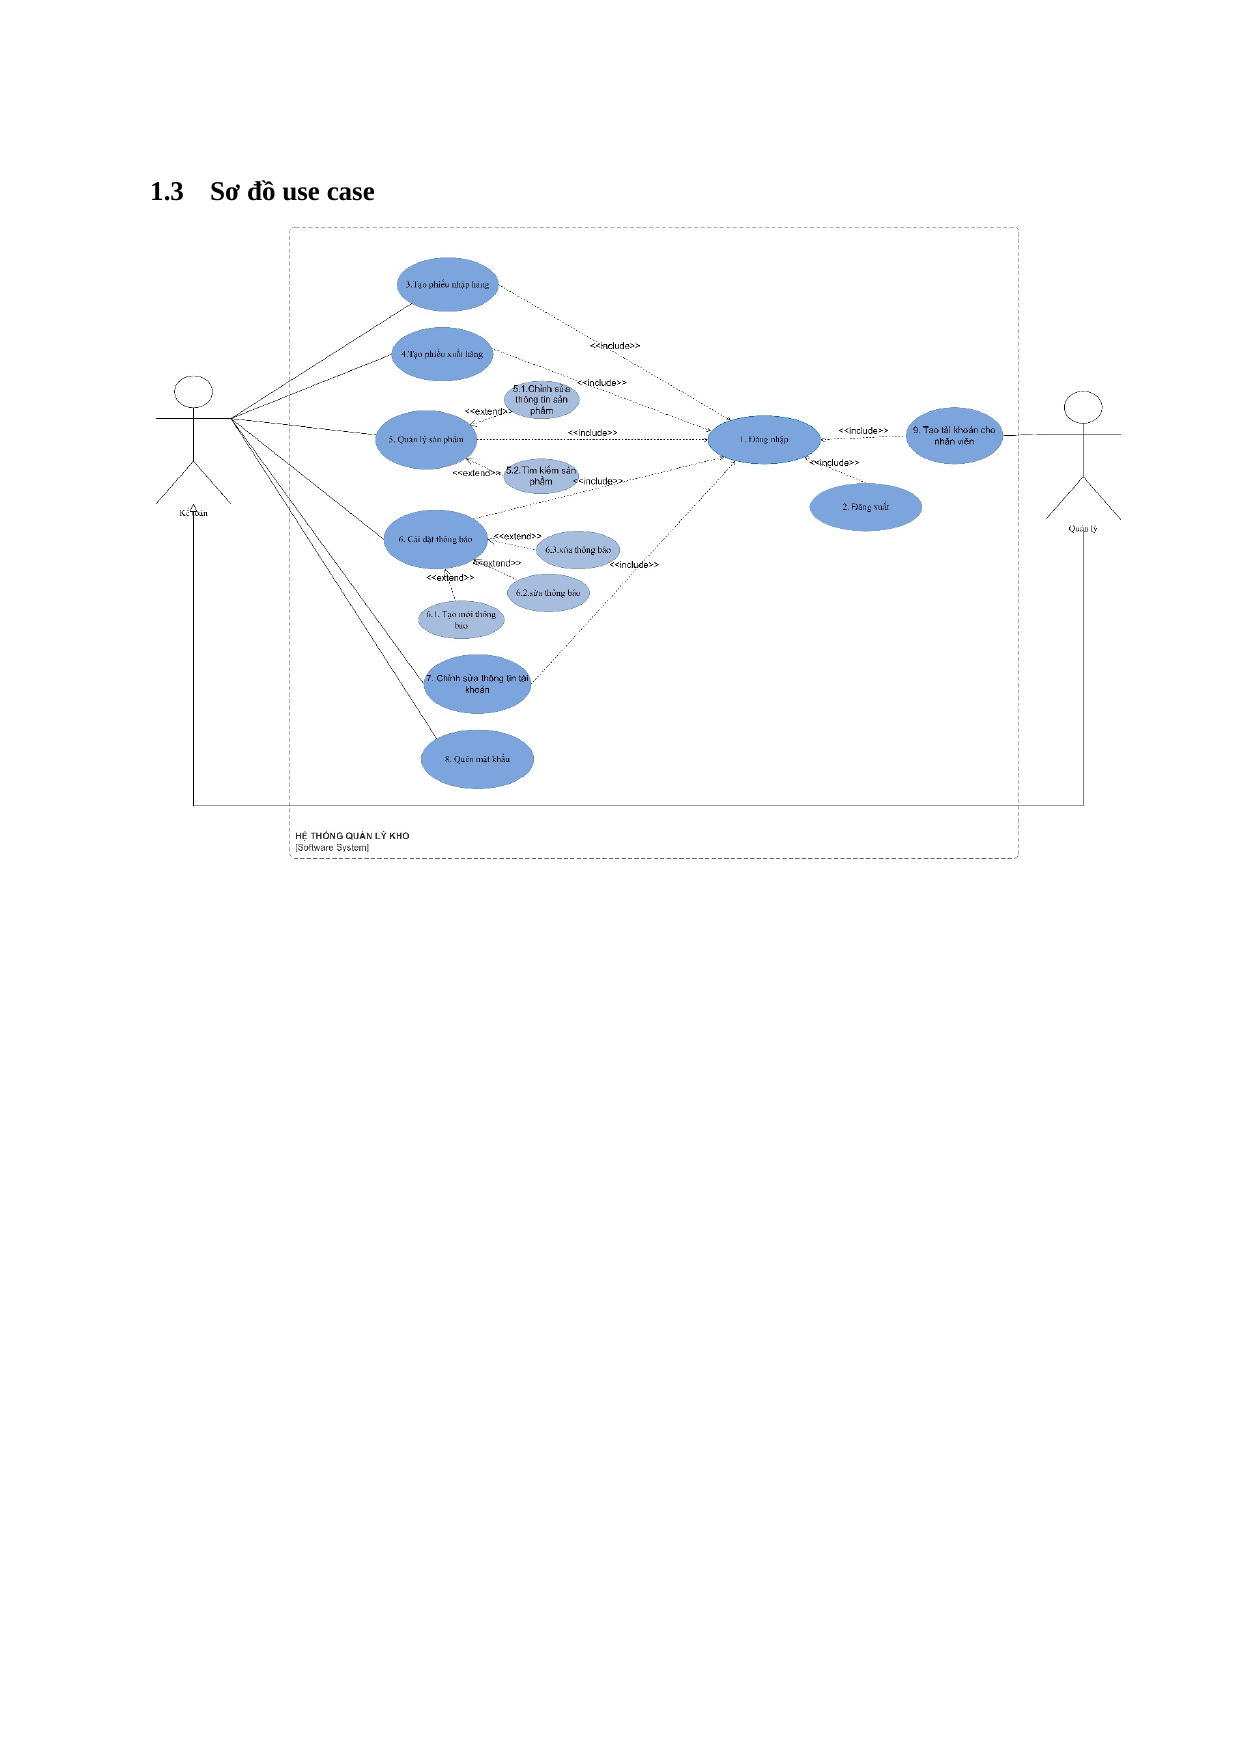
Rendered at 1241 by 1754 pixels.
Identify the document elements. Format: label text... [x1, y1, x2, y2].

subtitle Sơ đồ use case [150, 175, 1090, 206]
picture [150, 221, 1125, 864]
